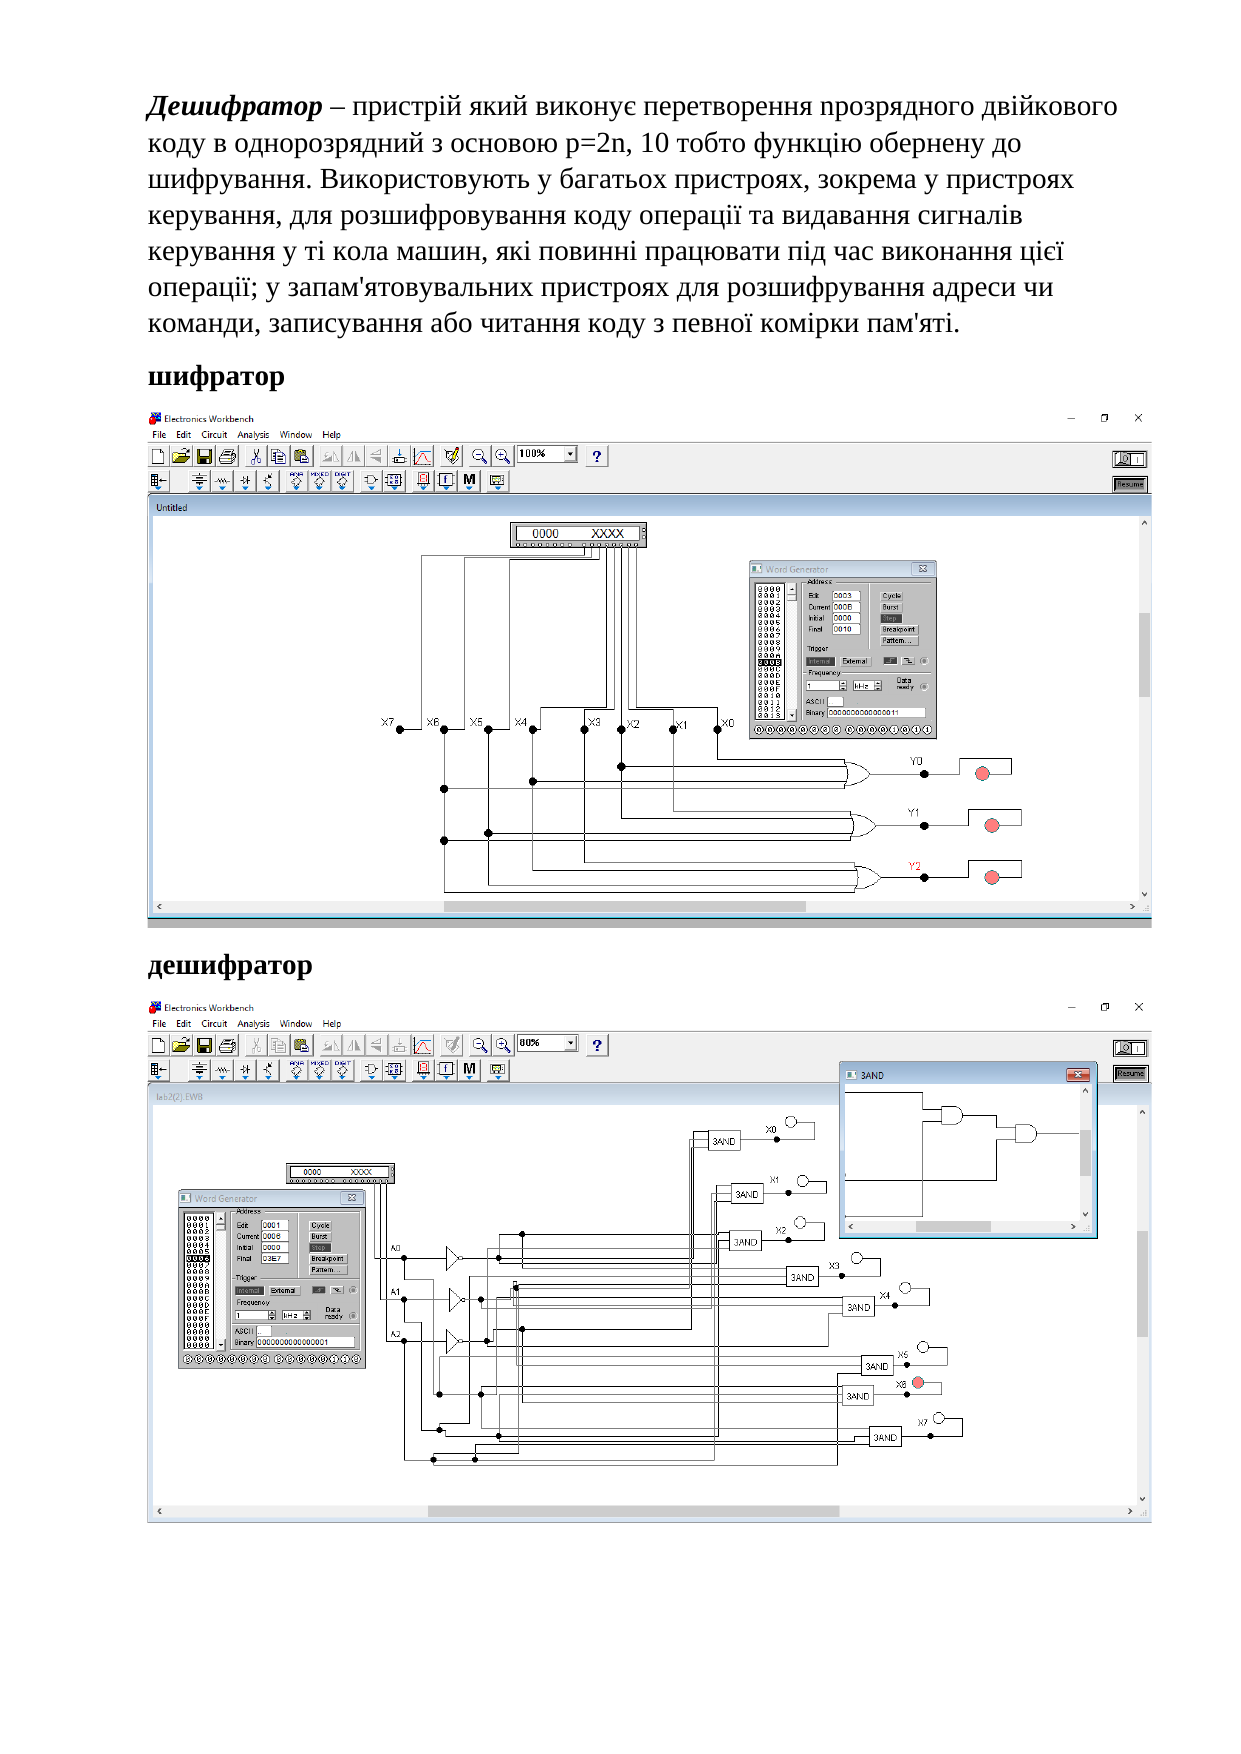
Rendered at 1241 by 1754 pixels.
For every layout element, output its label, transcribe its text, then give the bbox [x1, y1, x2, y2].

picture [147, 1000, 1152, 1523]
text дешифратор [148, 947, 1152, 981]
picture [147, 411, 1152, 928]
text шифратор [148, 358, 1152, 392]
text Дешифратор – пристрій який виконує перетворення nрозрядного двійкового коду в однорозрядний з основою р=2n, 10 тобто функцію обернену до шифрування. Використовують у багатьох пристроях, зокрема у пристроях керування, для розшифровування коду операції та видавання сигналів керування у ті кола машин, які повинні працювати під час виконання цієї операції; у запам'ятовувальних пристроях для розшифрування адреси чи команди, записування або читання коду з певної комірки пам'яті. [148, 88, 1152, 339]
